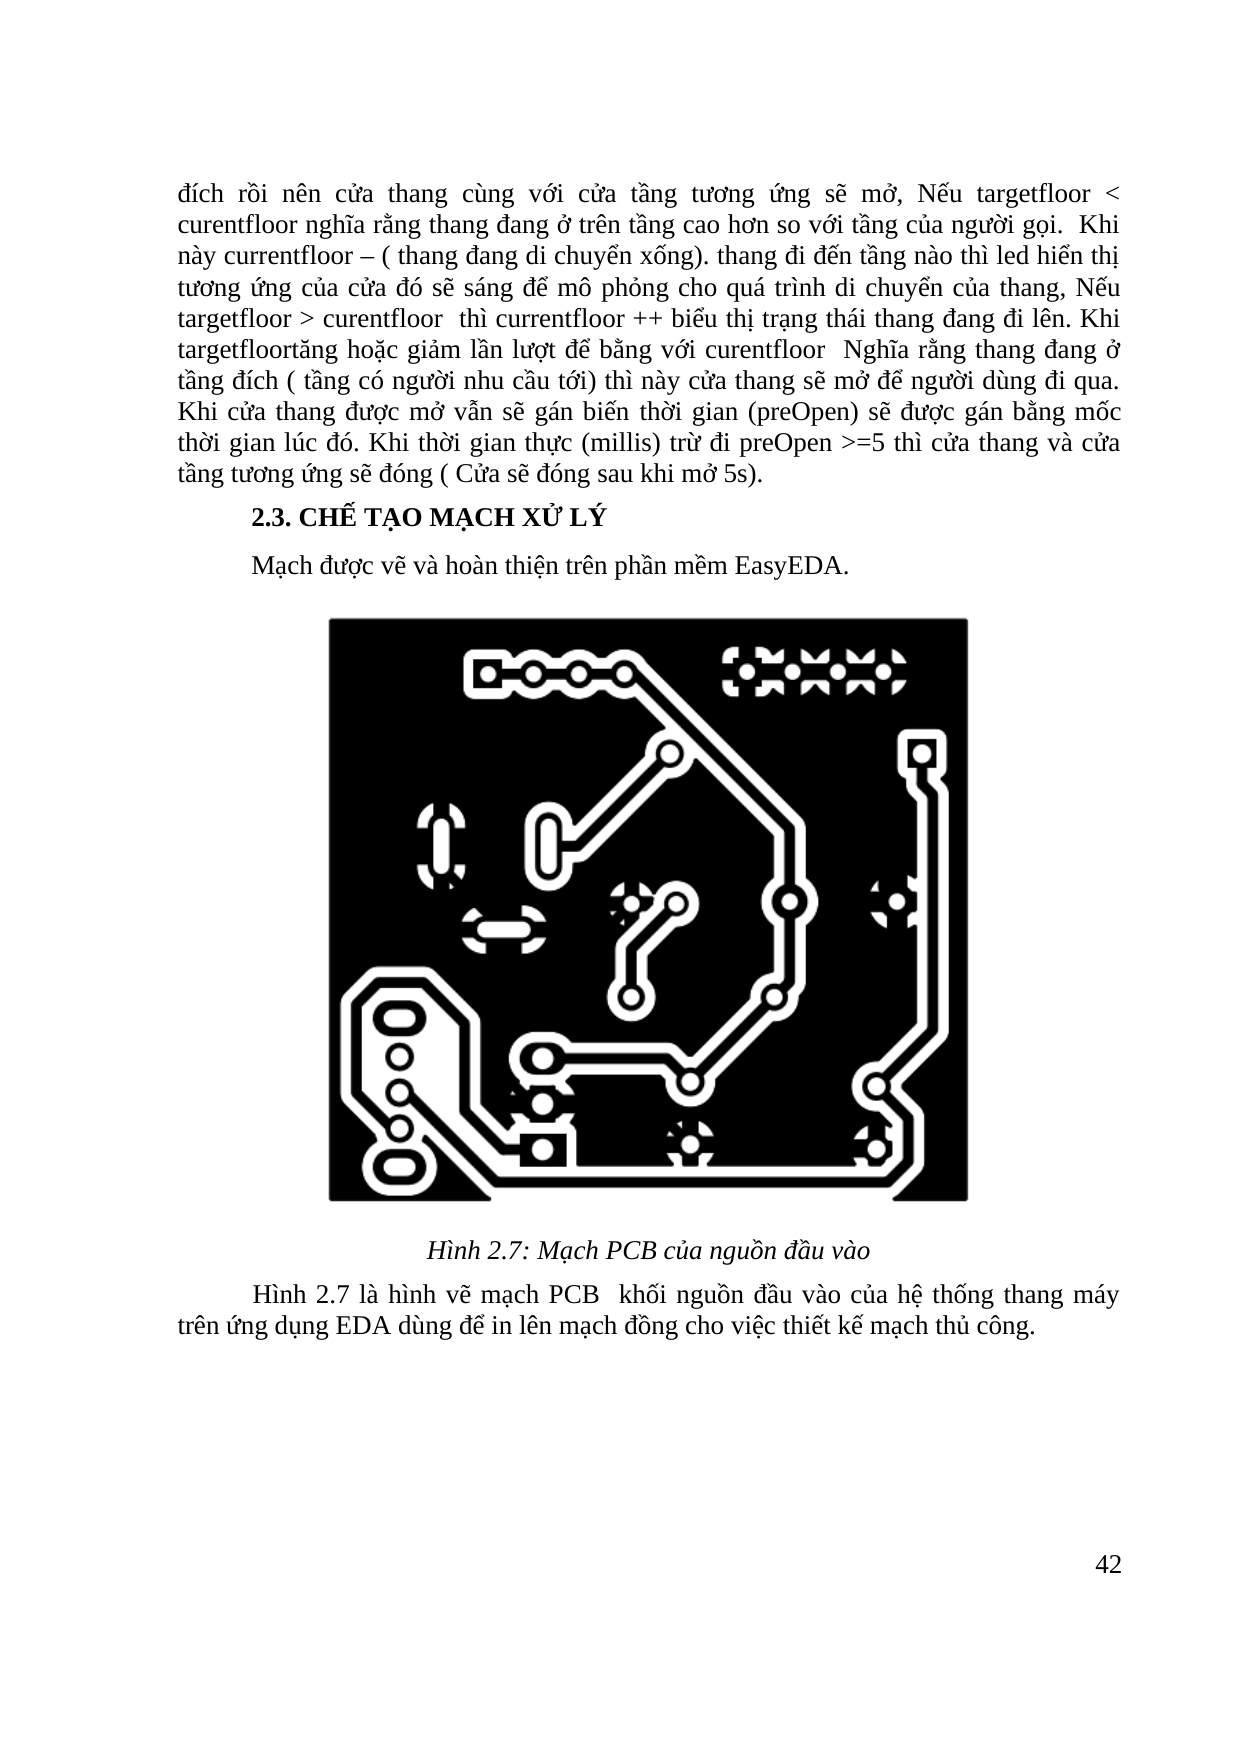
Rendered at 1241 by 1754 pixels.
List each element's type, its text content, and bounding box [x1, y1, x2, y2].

subtitle 2.3. CHẾ TẠO MẠCH XỬ LÝ [177, 501, 1122, 532]
text Hình 2.7 là hình vẽ mạch PCB khối nguồn đầu vào của hệ thống thang máy trên ứng dụng EDA dùng để in lên mạch đồng cho việc thiết kế mạch thủ công. [177, 1278, 1122, 1340]
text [177, 177, 1122, 489]
picture [307, 593, 993, 1222]
text Hình 2.7: Mạch PCB của nguồn đầu vào [177, 1234, 1122, 1265]
text Mạch được vẽ và hoàn thiện trên phần mềm EasyEDA. [177, 549, 1122, 581]
